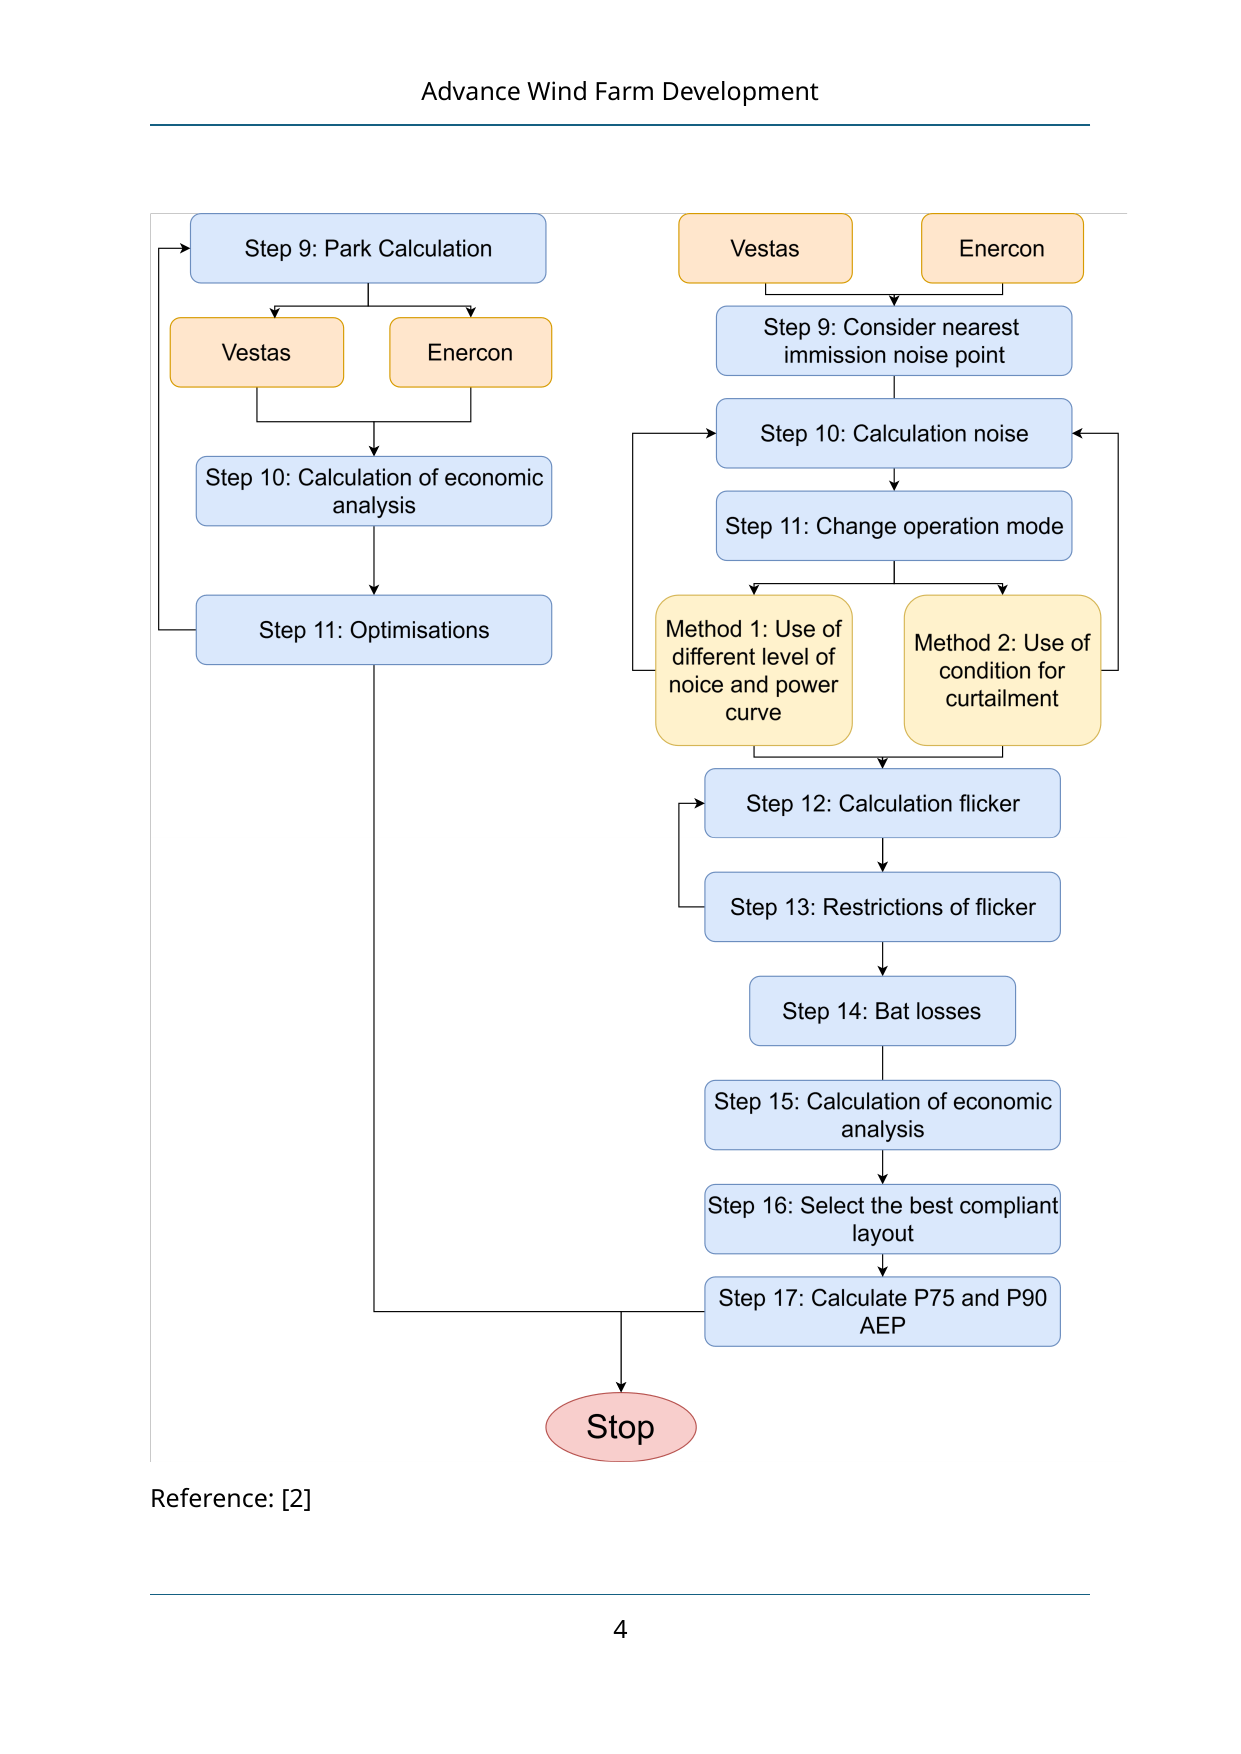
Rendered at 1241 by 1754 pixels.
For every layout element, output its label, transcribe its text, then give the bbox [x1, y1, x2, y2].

text Reference: [150, 1481, 1090, 1515]
picture [150, 213, 1128, 1462]
